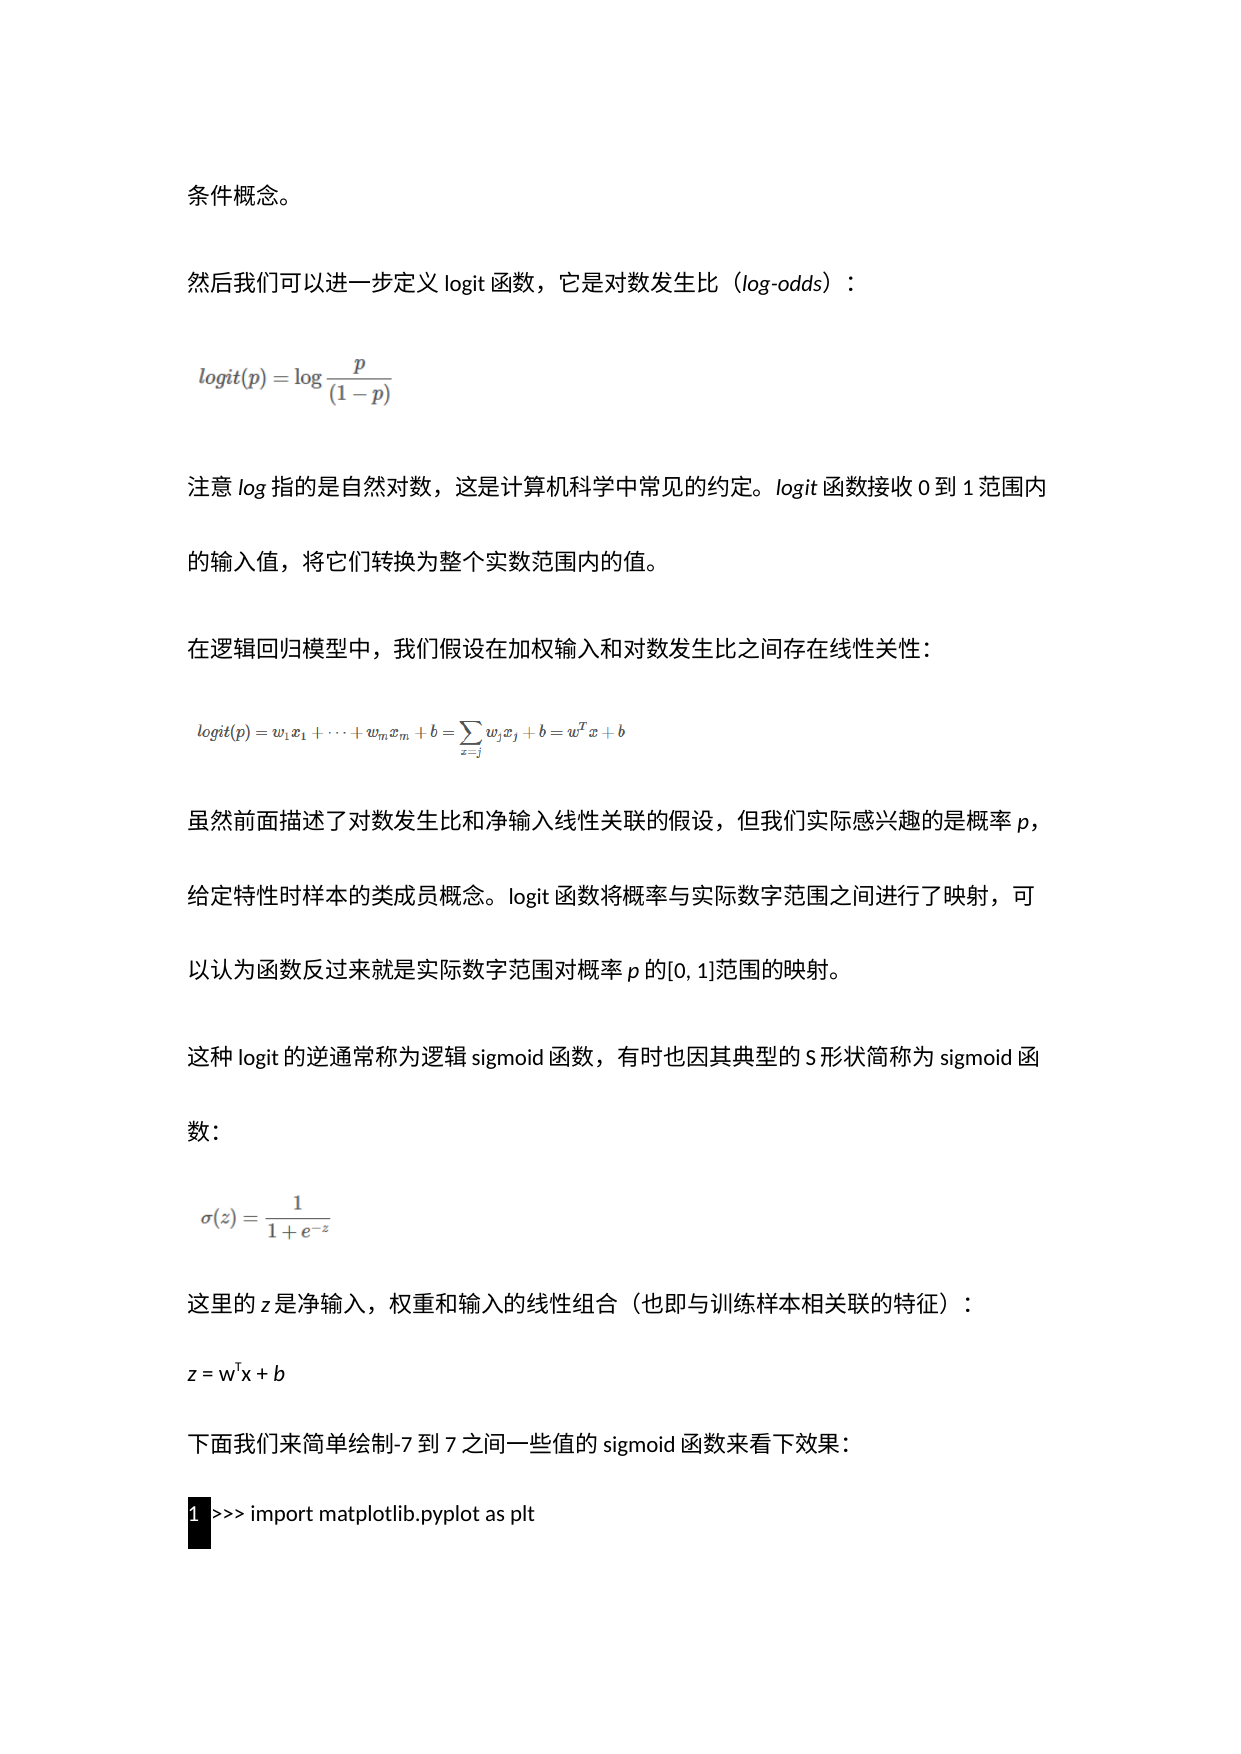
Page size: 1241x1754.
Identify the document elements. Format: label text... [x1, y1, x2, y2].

picture [187, 708, 636, 759]
text 虽然前面描述了对数发生比和净输入线性关联的假设，但我们实际感兴趣的是概率p，给定特性时样本的类成员概念。logit函数将概率与实际数字范围之间进行了映射，可以认为函数反过来就是实际数字范围对概率p的[0, 1]范围的映射。 [187, 787, 1053, 1001]
text z = wTx + b [187, 1357, 1053, 1389]
text 注意log指的是自然对数，这是计算机科学中常见的约定。logit函数接收0到1范围内的输入值，将它们转换为整个实数范围内的值。 [187, 453, 1053, 593]
picture [187, 350, 404, 418]
text 这种logit的逆通常称为逻辑sigmoid函数，有时也因其典型的S形状简称为sigmoid函数： [187, 1023, 1053, 1163]
text 这里的z是净输入，权重和输入的线性组合（也即与训练样本相关联的特征）： [187, 1270, 1053, 1335]
text 在逻辑回归模型中，我们假设在加权输入和对数发生比之间存在线性关性： [187, 615, 1053, 680]
text 然后我们可以进一步定义logit函数，它是对数发生比（log-odds）： [187, 248, 1053, 313]
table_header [211, 1497, 1053, 1549]
picture [187, 1187, 343, 1246]
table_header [188, 1497, 211, 1549]
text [187, 162, 1053, 227]
text 下面我们来简单绘制-7到7之间一些值的sigmoid函数来看下效果： [187, 1410, 1053, 1475]
